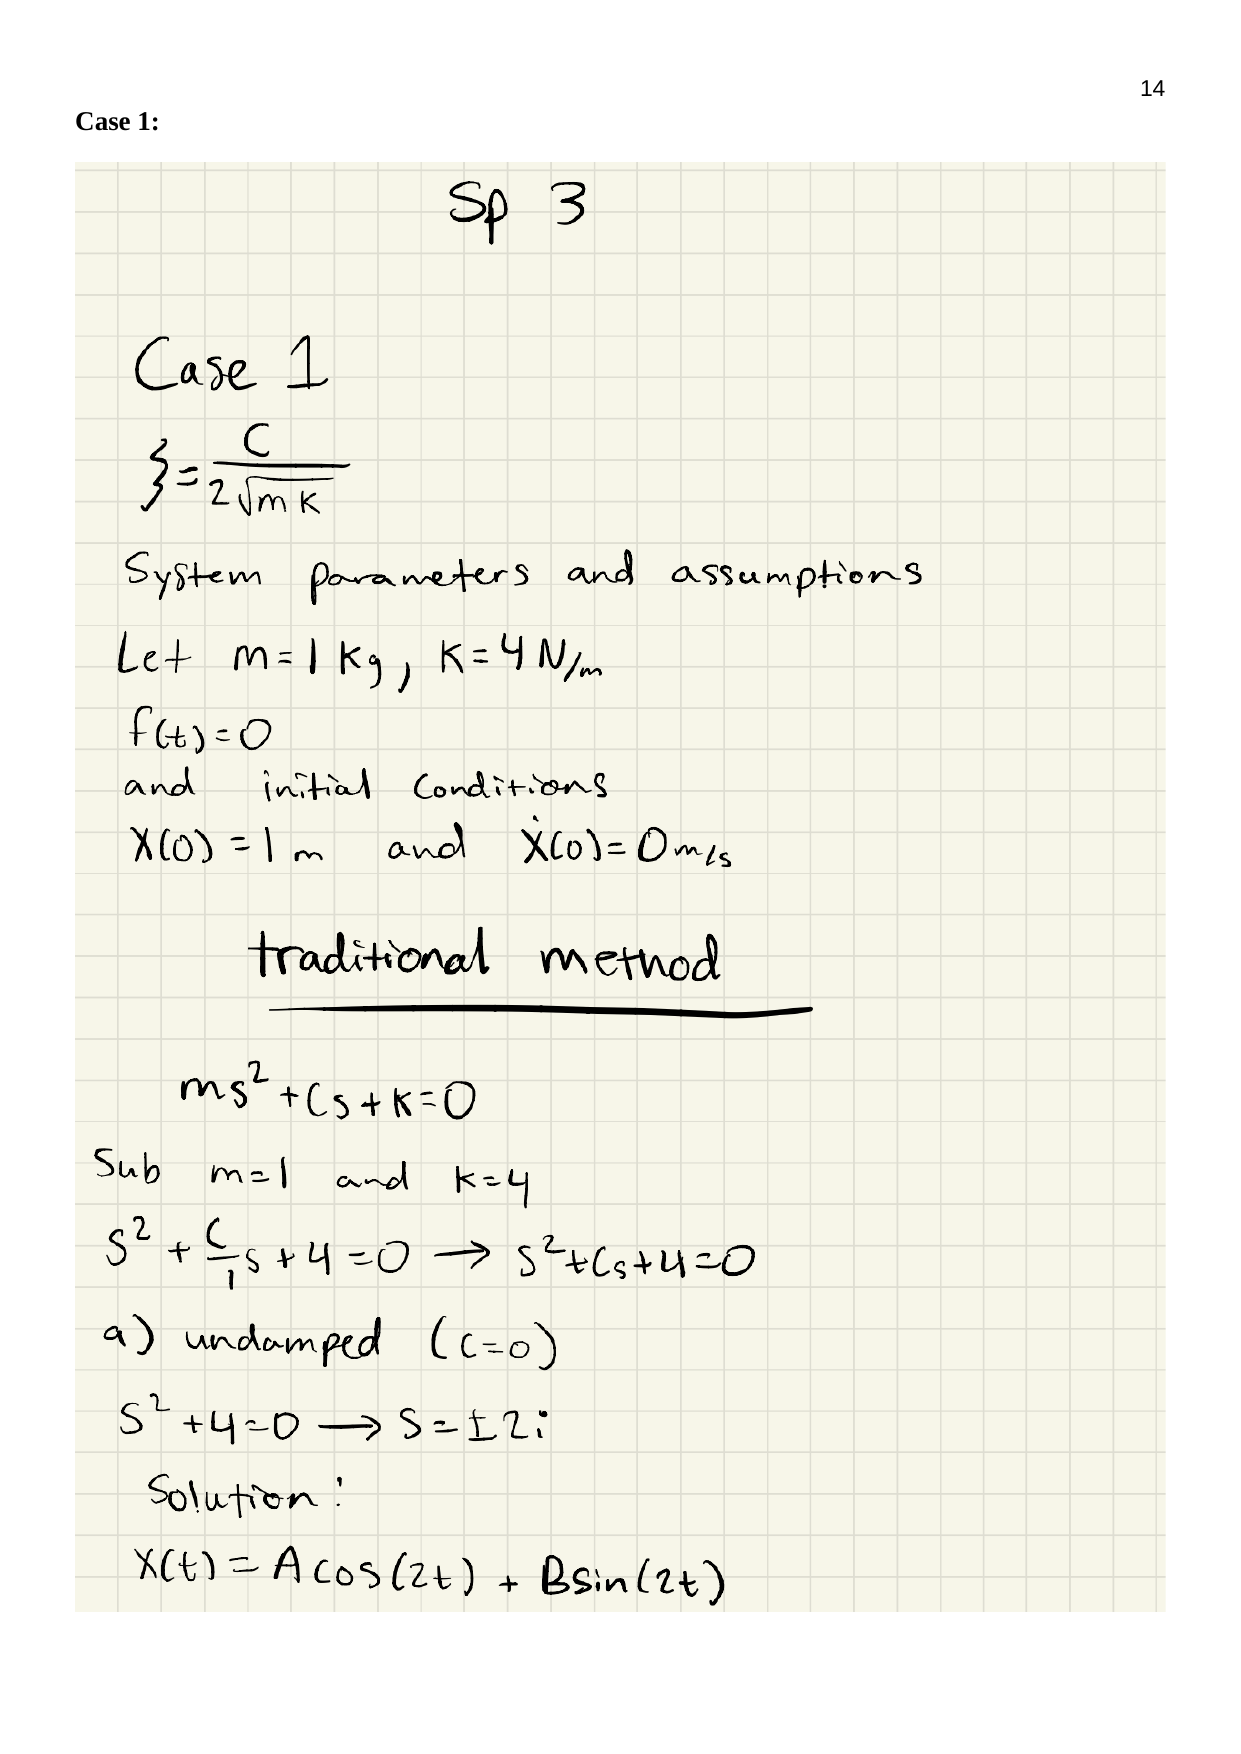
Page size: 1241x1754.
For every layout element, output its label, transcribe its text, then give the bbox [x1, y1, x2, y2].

picture [75, 162, 1166, 1612]
text Case 1: [75, 105, 1165, 162]
